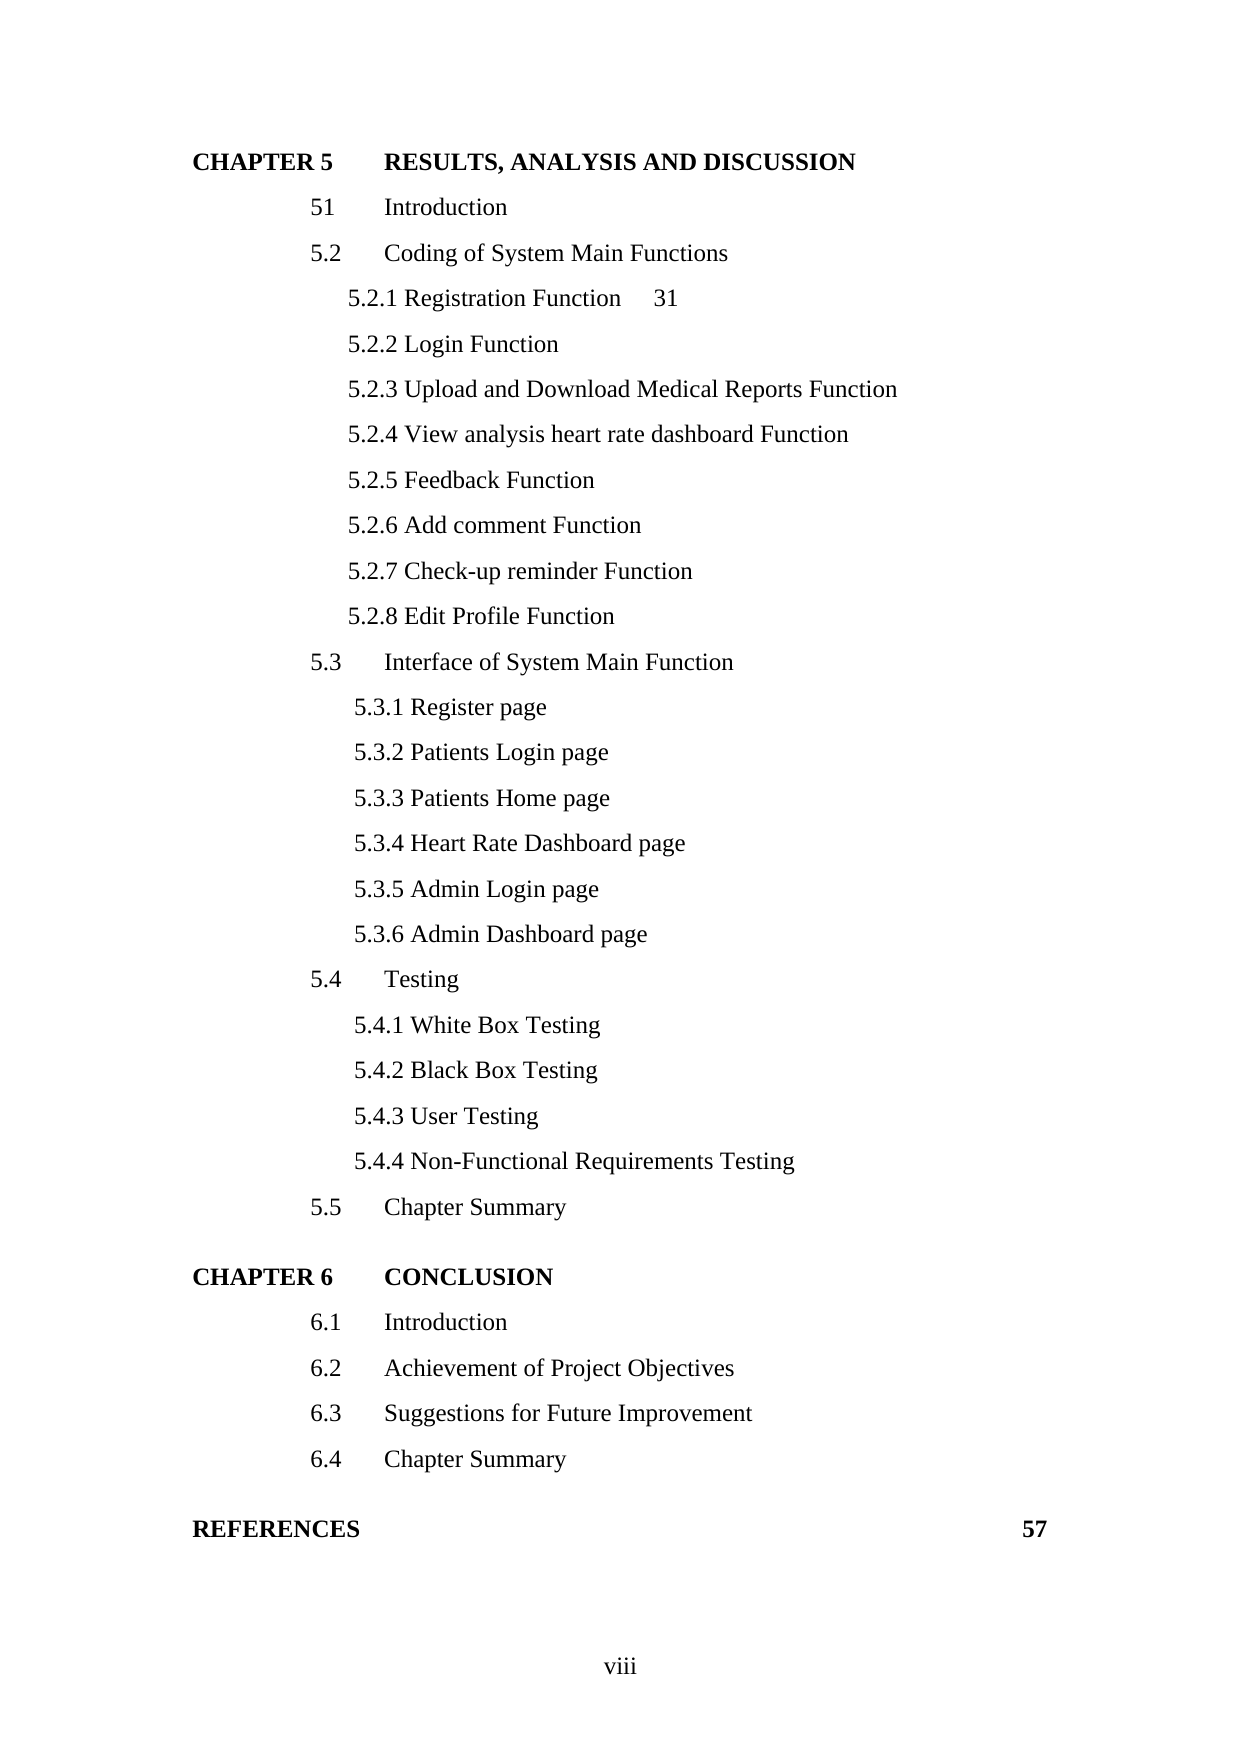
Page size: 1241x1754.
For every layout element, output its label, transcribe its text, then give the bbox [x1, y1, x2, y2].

text 5.3.4 Heart Rate Dashboard page 43 [310, 828, 930, 857]
text 5.2.3 Upload and Download Medical Reports Function 34 [310, 374, 930, 403]
text REFERENCES 57 [192, 1514, 1048, 1543]
text 5.5 Chapter Summary 53 [310, 1192, 930, 1220]
text 5.2.2 Login Function 32 [310, 329, 930, 357]
text 5.2 Coding of System Main Functions 31 [310, 238, 930, 267]
text 6.3 Suggestions for Future Improvement 55 [310, 1398, 930, 1427]
text 5.2.8 Edit Profile Function 40 [310, 601, 930, 630]
text 5.3.3 Patients Home page 42 [310, 783, 930, 812]
text 6.1 Introduction 54 [310, 1307, 930, 1336]
text CHAPTER 6 CONCLUSION 54 [192, 1262, 930, 1291]
text 5.3.5 Admin Login page 44 [310, 874, 930, 902]
text 5.4.4 Non-Functional Requirements Testing 51 [310, 1146, 930, 1175]
text 5.4 Testing 45 [310, 964, 930, 993]
text 5.2.7 Check-up reminder Function 39 [310, 556, 930, 584]
text 5.3.2 Patients Login page 42 [310, 737, 930, 766]
text 6.2 Achievement of Project Objectives 54 [310, 1353, 930, 1382]
text 5.2.5 Feedback Function 37 [310, 465, 930, 494]
text 5.3.6 Admin Dashboard page 44 [310, 919, 930, 948]
text 5.4.1 White Box Testing 45 [310, 1010, 930, 1039]
text 5.2.4 View analysis heart rate dashboard Function 36 [310, 419, 930, 448]
text 5.3 Interface of System Main Function 41 [310, 647, 930, 675]
text 5.4.3 User Testing 47 [310, 1101, 930, 1129]
text 6.4 Chapter Summary 56 [310, 1444, 930, 1472]
text 5.4.2 Black Box Testing 46 [310, 1055, 930, 1084]
text 5.2.6 Add comment Function 38 [310, 510, 930, 539]
text 5.2.1 Registration Function 31 [310, 283, 930, 312]
text 5.3.1 Register page 41 [310, 692, 930, 721]
text 51 Introduction 31 [310, 192, 930, 221]
text CHAPTER 5 RESULTS, ANALYSIS AND DISCUSSION 31 [192, 147, 930, 176]
